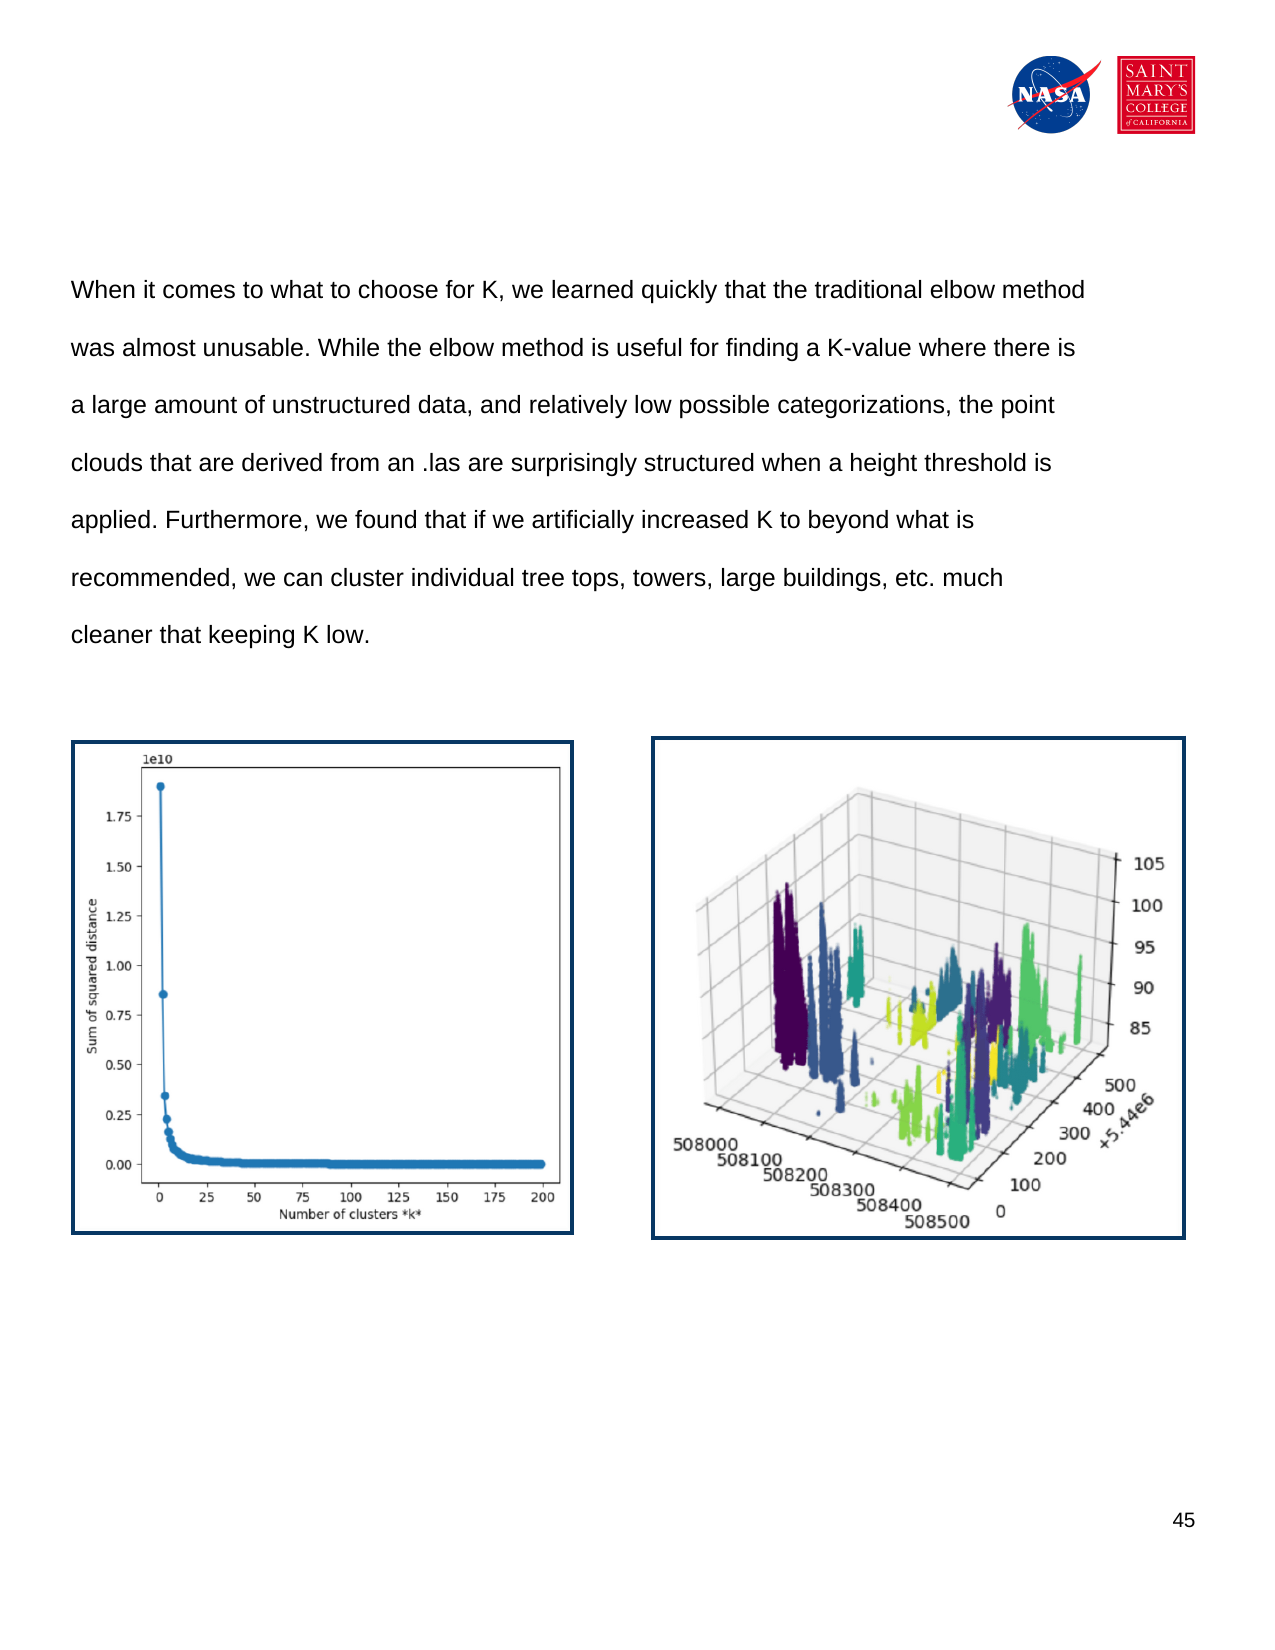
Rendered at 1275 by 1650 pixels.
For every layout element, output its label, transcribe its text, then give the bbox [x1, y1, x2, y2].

picture [75, 744, 570, 1231]
picture [1117, 56, 1196, 134]
text When it comes to what to choose for K, we learned quickly that the traditional elbow method was almost unusable. While the elbow method is useful for finding a K-value where there is a large amount of unstructured data, and relatively low possible categorizations, the point clouds that are derived from an .las are surprisingly structured when a height threshold is applied. Furthermore, we found that if we artificially increased K to beyond what is recommended, we can cluster individual tree tops, towers, large buildings, etc. much cleaner that keeping K low. [71, 275, 1087, 649]
picture [655, 740, 1182, 1236]
picture [1007, 56, 1102, 134]
